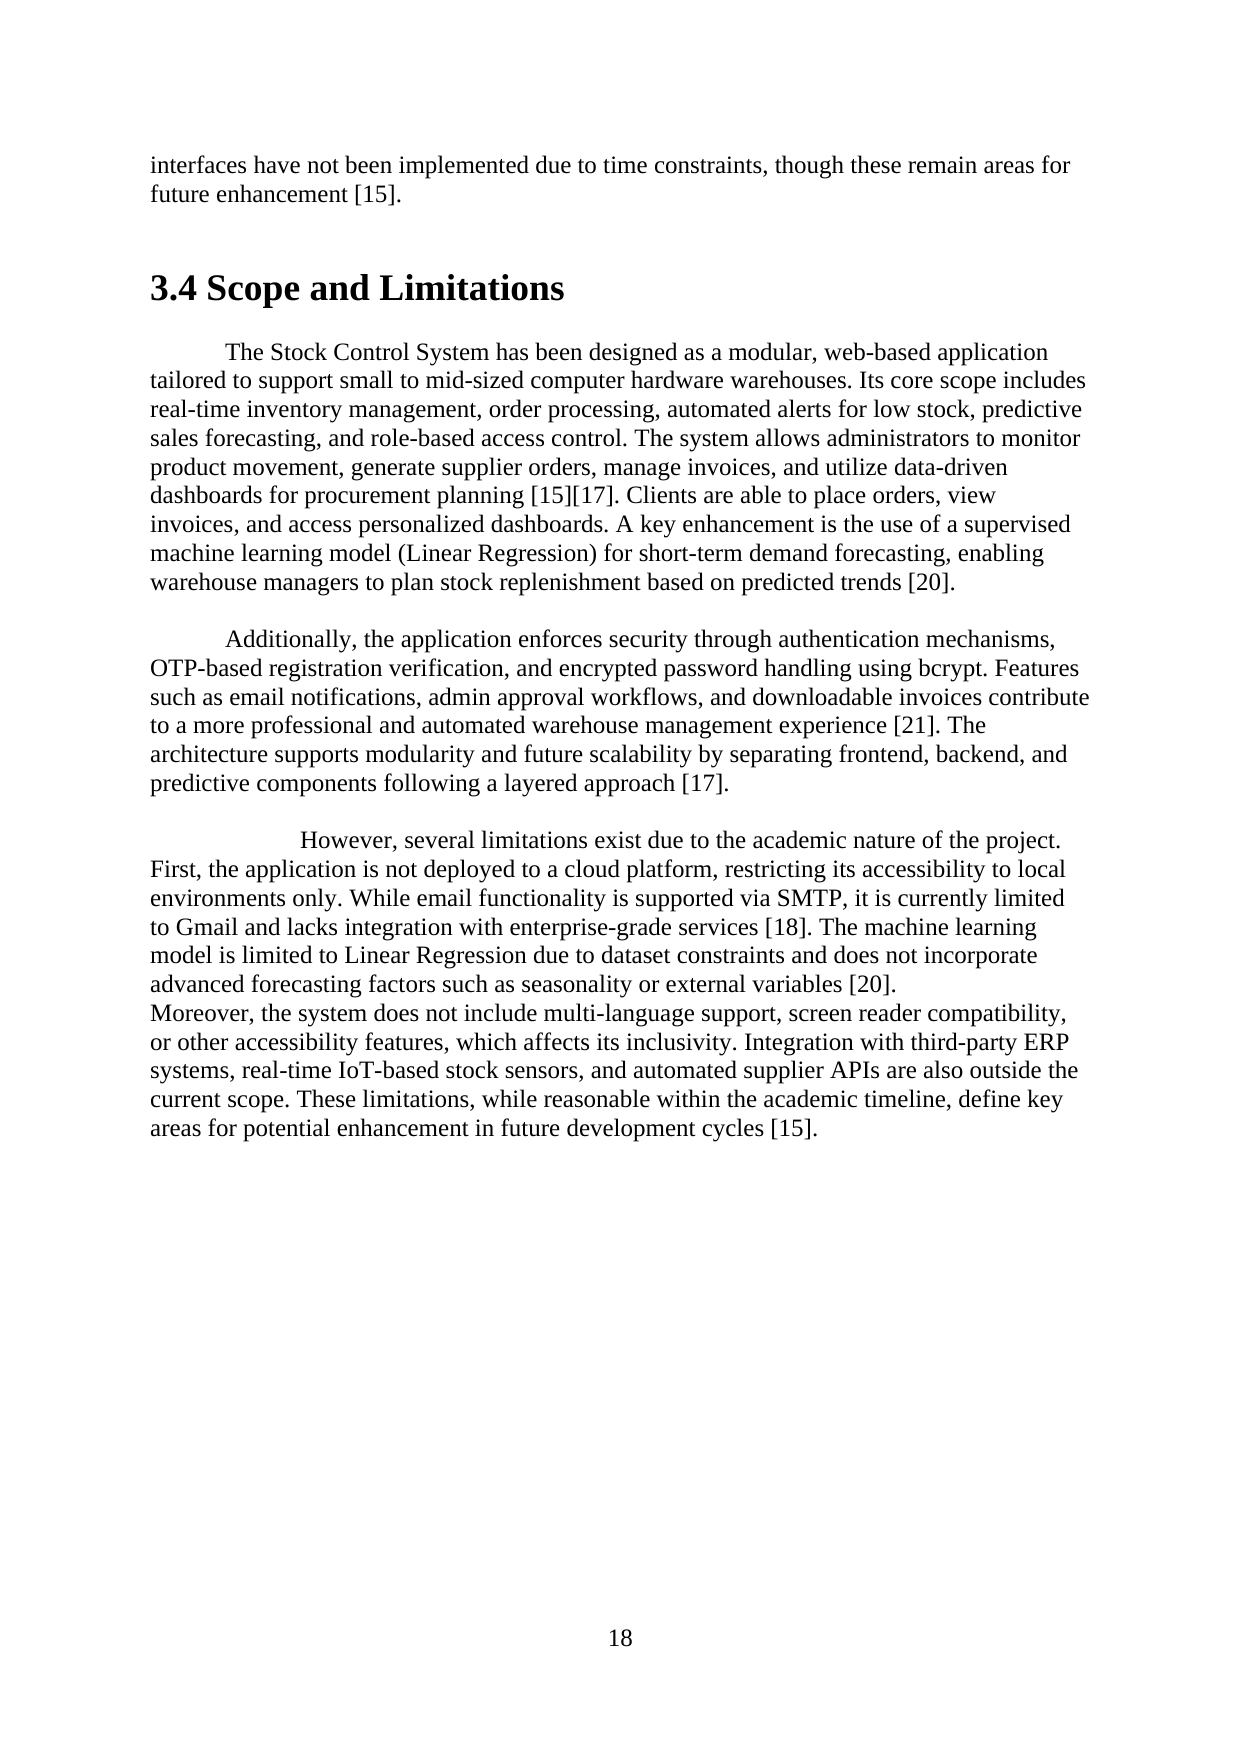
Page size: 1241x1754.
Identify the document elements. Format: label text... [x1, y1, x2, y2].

text However, several limitations exist due to the academic nature of the project. First, the application is not deployed to a cloud platform, restricting its accessibility to local environments only. While email functionality is supported via SMTP, it is currently limited to Gmail and lacks integration with enterprise-grade services [18]. The machine learning model is limited to Linear Regression due to dataset constraints and does not incorporate advanced forecasting factors such as seasonality or external variables [20]. [150, 826, 1090, 998]
text Moreover, the system does not include multi-language support, screen reader compatibility, or other accessibility features, which affects its inclusivity. Integration with third-party ERP systems, real-time IoT-based stock sensors, and automated supplier APIs are also outside the current scope. These limitations, while reasonable within the academic timeline, define key areas for potential enhancement in future development cycles [15]. [150, 998, 1090, 1142]
text Additionally, the application enforces security through authentication mechanisms, OTP-based registration verification, and encrypted password handling using bcrypt. Features such as email notifications, admin approval workflows, and downloadable invoices contribute to a more professional and automated warehouse management experience [21]. The architecture supports modularity and future scalability by separating frontend, backend, and predictive components following a layered approach [17]. [150, 624, 1090, 797]
text 3.4 Scope and Limitations [150, 265, 1090, 308]
text The Stock Control System has been designed as a modular, web-based application tailored to support small to mid-sized computer hardware warehouses. Its core scope includes real-time inventory management, order processing, automated alerts for low stock, predictive sales forecasting, and role-based access control. The system allows administrators to monitor product movement, generate supplier orders, manage invoices, and utilize data-driven dashboards for procurement planning [15][17]. Clients are able to place orders, view invoices, and access personalized dashboards. A key enhancement is the use of a supervised machine learning model (Linear Regression) for short-term demand forecasting, enabling warehouse managers to plan stock replenishment based on predicted trends [20]. [150, 337, 1090, 596]
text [150, 150, 1090, 207]
